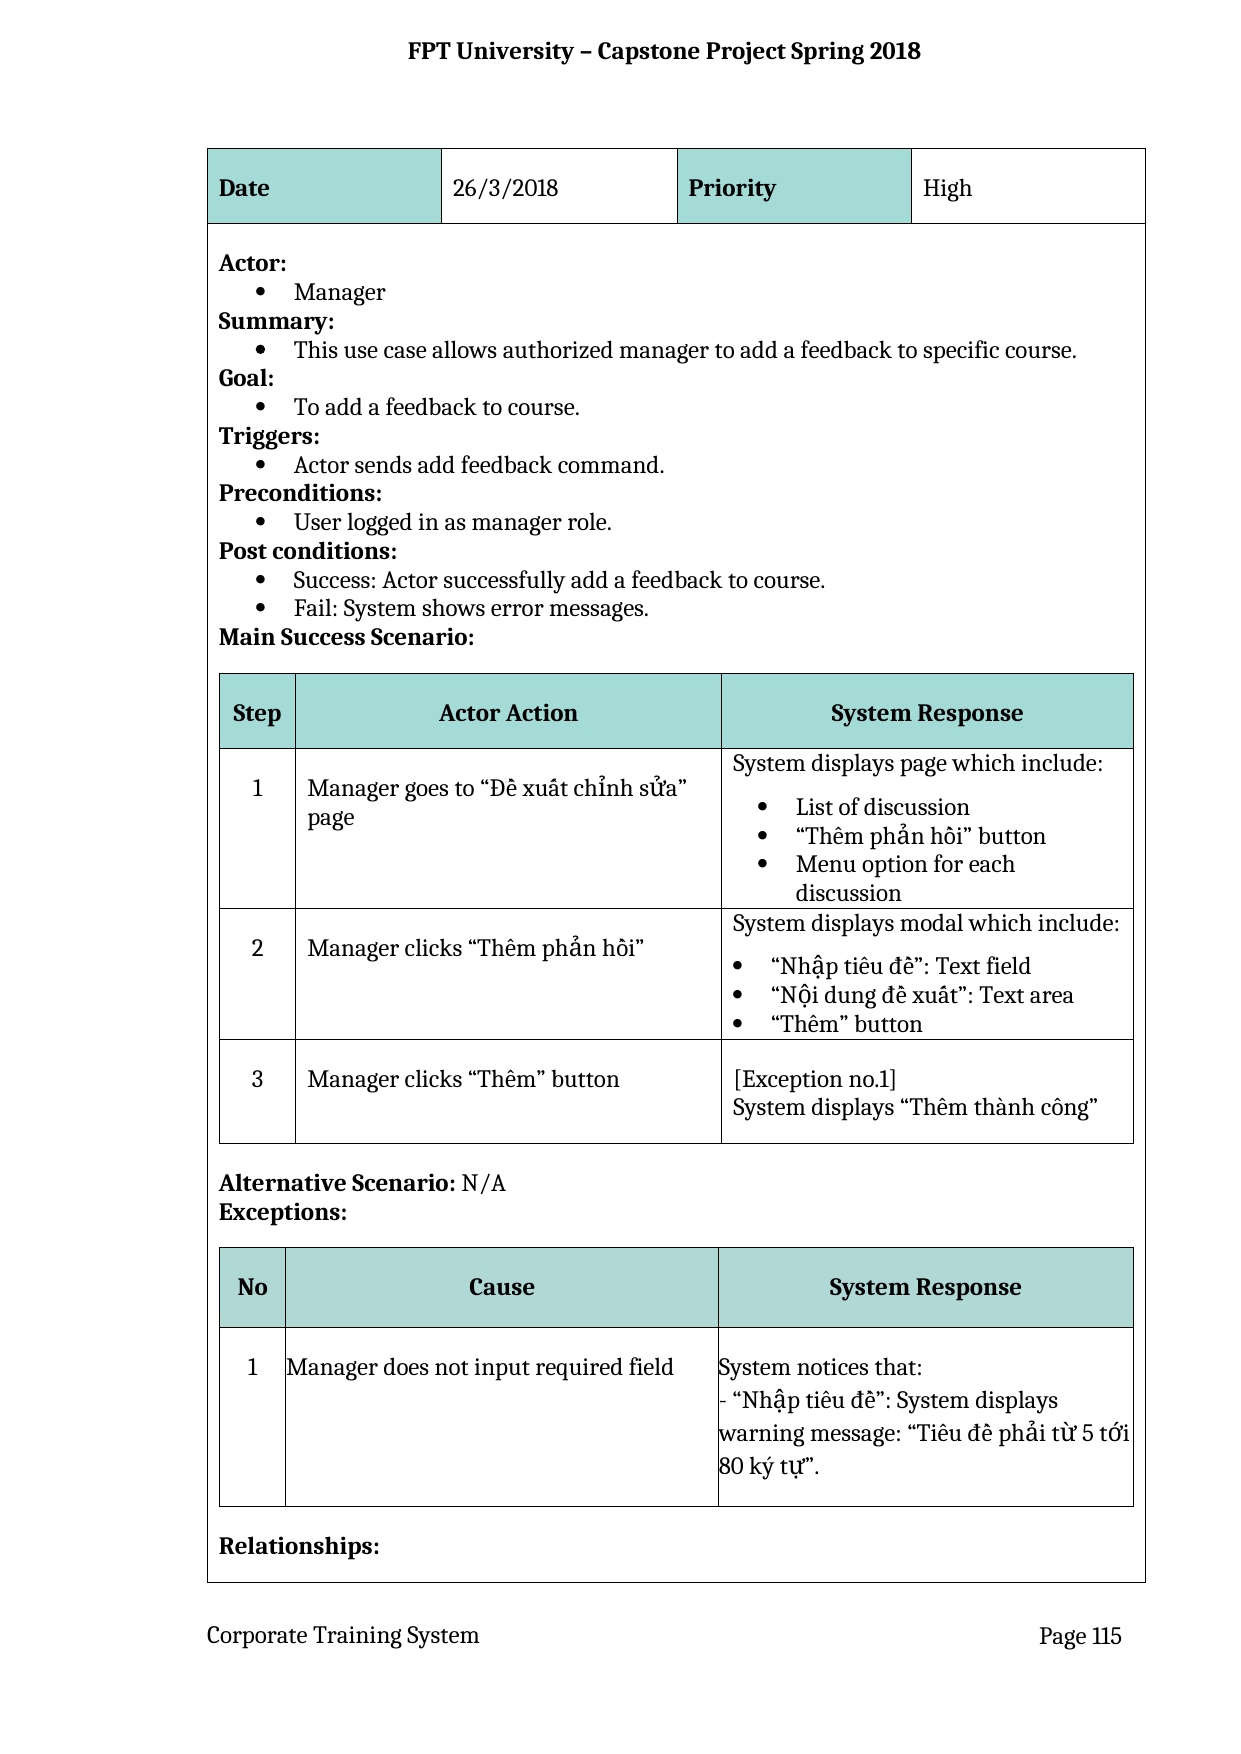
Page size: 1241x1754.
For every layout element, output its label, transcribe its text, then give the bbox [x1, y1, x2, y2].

table_cell High [912, 149, 1145, 223]
table_cell Date [208, 149, 441, 223]
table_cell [208, 224, 1145, 1582]
table_cell 26/3/2018 [442, 149, 677, 223]
table_cell Priority [678, 149, 911, 223]
